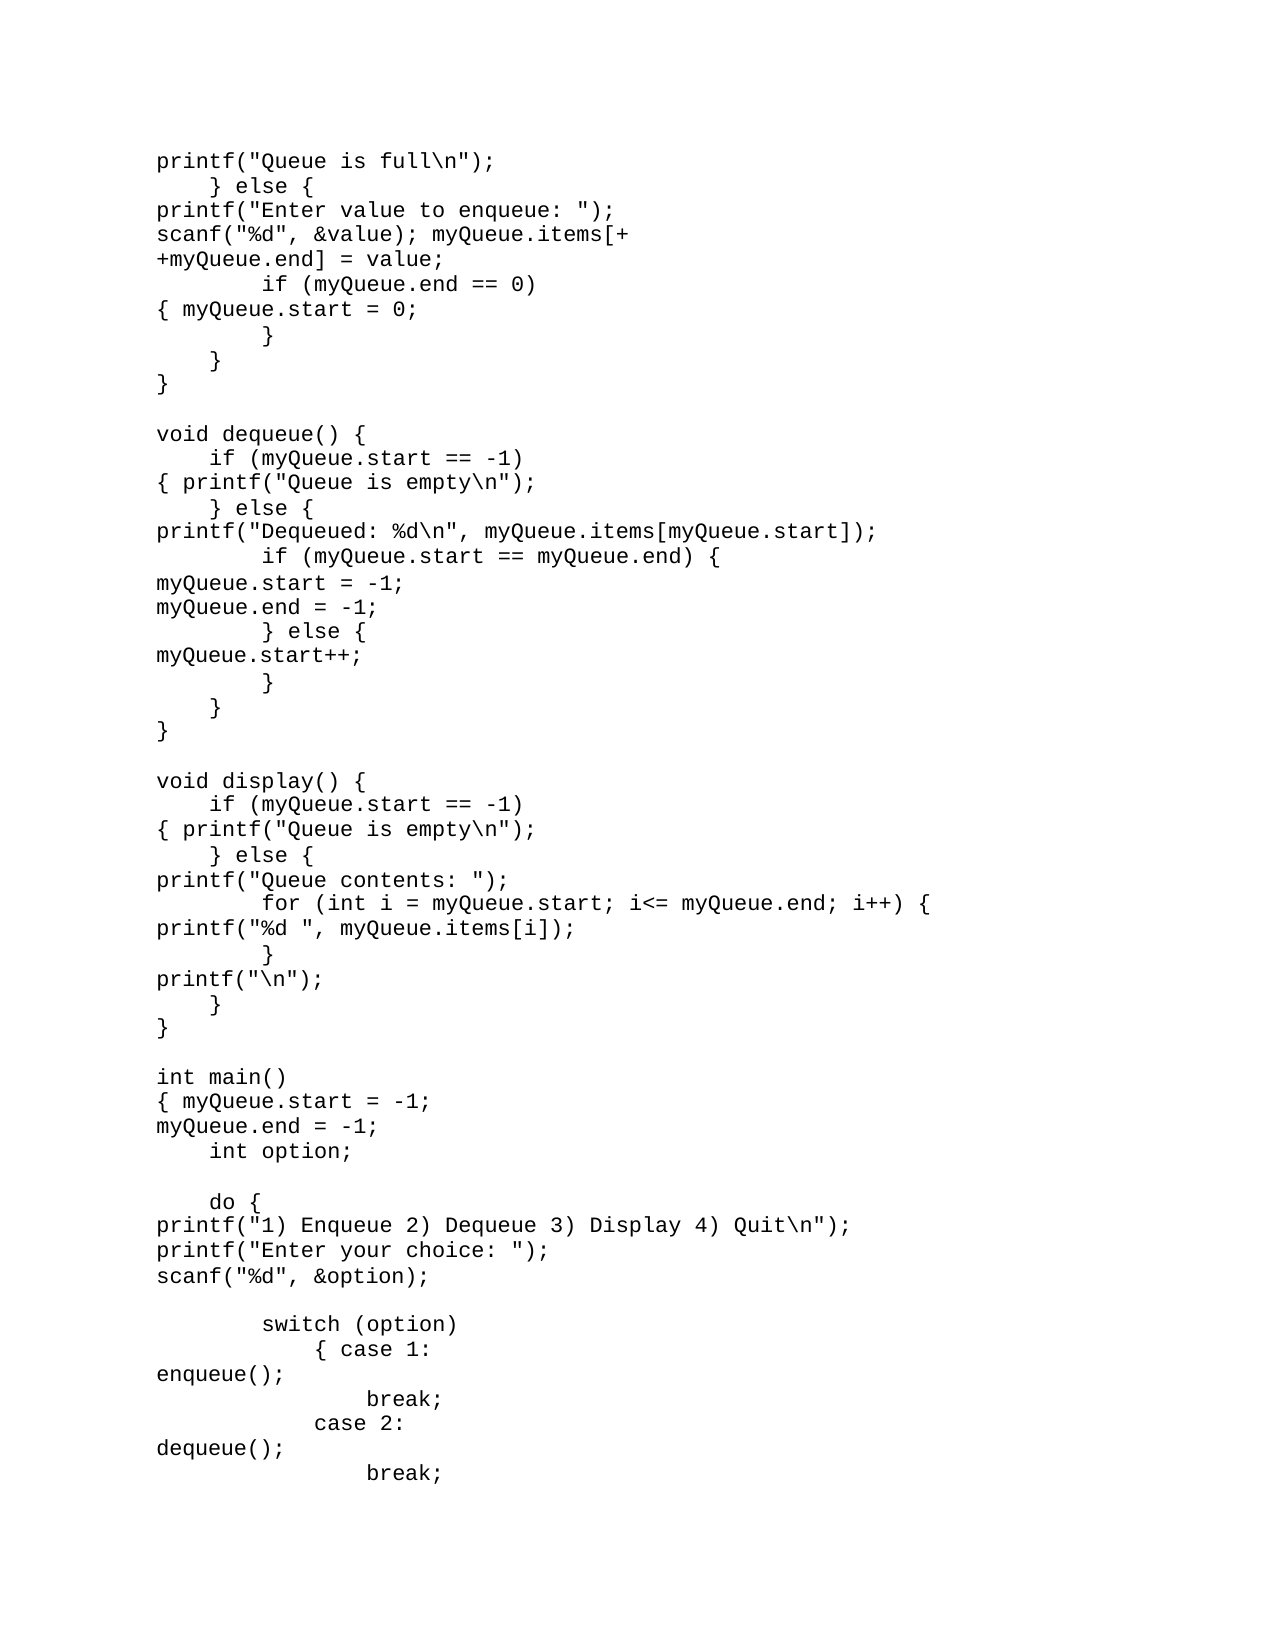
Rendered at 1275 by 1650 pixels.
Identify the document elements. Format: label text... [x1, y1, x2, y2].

text } else { [209, 174, 1133, 199]
text } [156, 1016, 1133, 1041]
text myQueue.end = -1; int option; [156, 1116, 387, 1165]
text } [209, 992, 1133, 1016]
text for (int i = myQueue.start; i<= myQueue.end; i++) { printf("%d ", myQueue.items[i]); [156, 893, 934, 942]
text } else { [209, 496, 1133, 521]
text enqueue(); dequeue(); [156, 1363, 287, 1462]
text } else { [209, 843, 1133, 868]
text } else { myQueue.start++; [156, 620, 387, 669]
text int main() { myQueue.start = -1; [156, 1066, 466, 1116]
text } [261, 942, 1133, 967]
text } [261, 669, 1133, 694]
text do { [209, 1189, 1133, 1214]
text myQueue.end = -1; [156, 595, 1133, 620]
text } [209, 694, 1133, 719]
text printf("Enter value to enqueue: "); scanf("%d", &value); myQueue.items[++myQueue.end] = value; [156, 199, 708, 273]
text printf("1) Enqueue 2) Dequeue 3) Display 4) Quit\n"); printf("Enter your choice: "); [156, 1214, 934, 1264]
text } [156, 719, 1133, 744]
text if (myQueue.start == -1) { printf("Queue is empty\n"); [156, 447, 577, 496]
text printf("\n"); [156, 967, 1133, 992]
text break; case 2: [314, 1388, 446, 1437]
text if (myQueue.end == 0) { myQueue.start = 0; [156, 273, 577, 323]
text switch (option) { case 1: [261, 1313, 518, 1363]
text scanf("%d", &option); [156, 1264, 1133, 1288]
text void dequeue() { [156, 422, 1133, 447]
text myQueue.start = -1; [156, 570, 1133, 595]
text } [209, 347, 1133, 372]
text break; [366, 1462, 1133, 1487]
text printf("Queue contents: "); [156, 868, 1133, 893]
text void display() { [156, 768, 1133, 793]
text printf("Queue is full\n"); [156, 149, 1133, 174]
text printf("Dequeued: %d\n", myQueue.items[myQueue.start]); if (myQueue.start == myQueue.end) { [156, 521, 891, 570]
text } [261, 323, 1133, 347]
text if (myQueue.start == -1) { printf("Queue is empty\n"); [156, 793, 577, 843]
text } [156, 372, 1133, 397]
